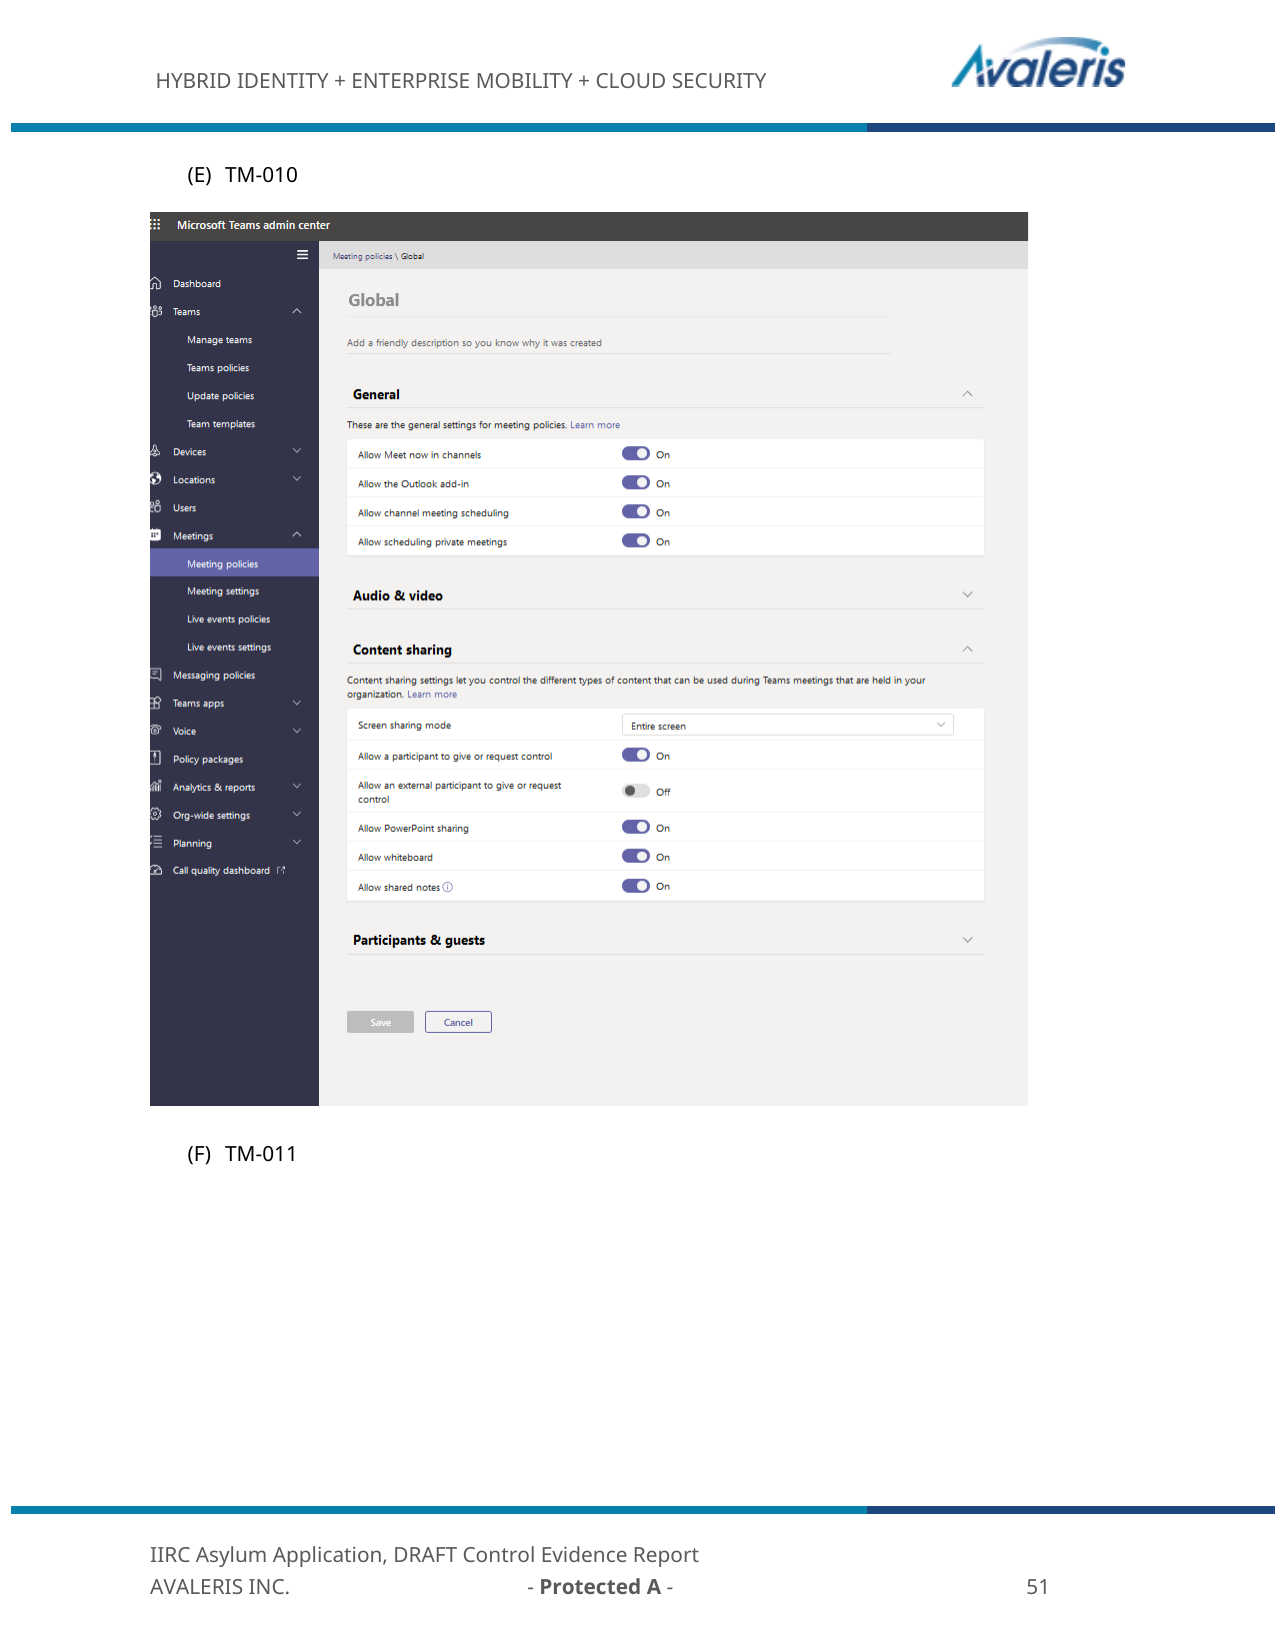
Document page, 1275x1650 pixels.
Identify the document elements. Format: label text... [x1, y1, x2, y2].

picture [868, 123, 1275, 132]
picture [868, 1506, 1275, 1514]
list TM-010 [187, 160, 1125, 188]
picture [150, 212, 1029, 1106]
picture [951, 37, 1125, 87]
list TM-011 [187, 1139, 1125, 1168]
